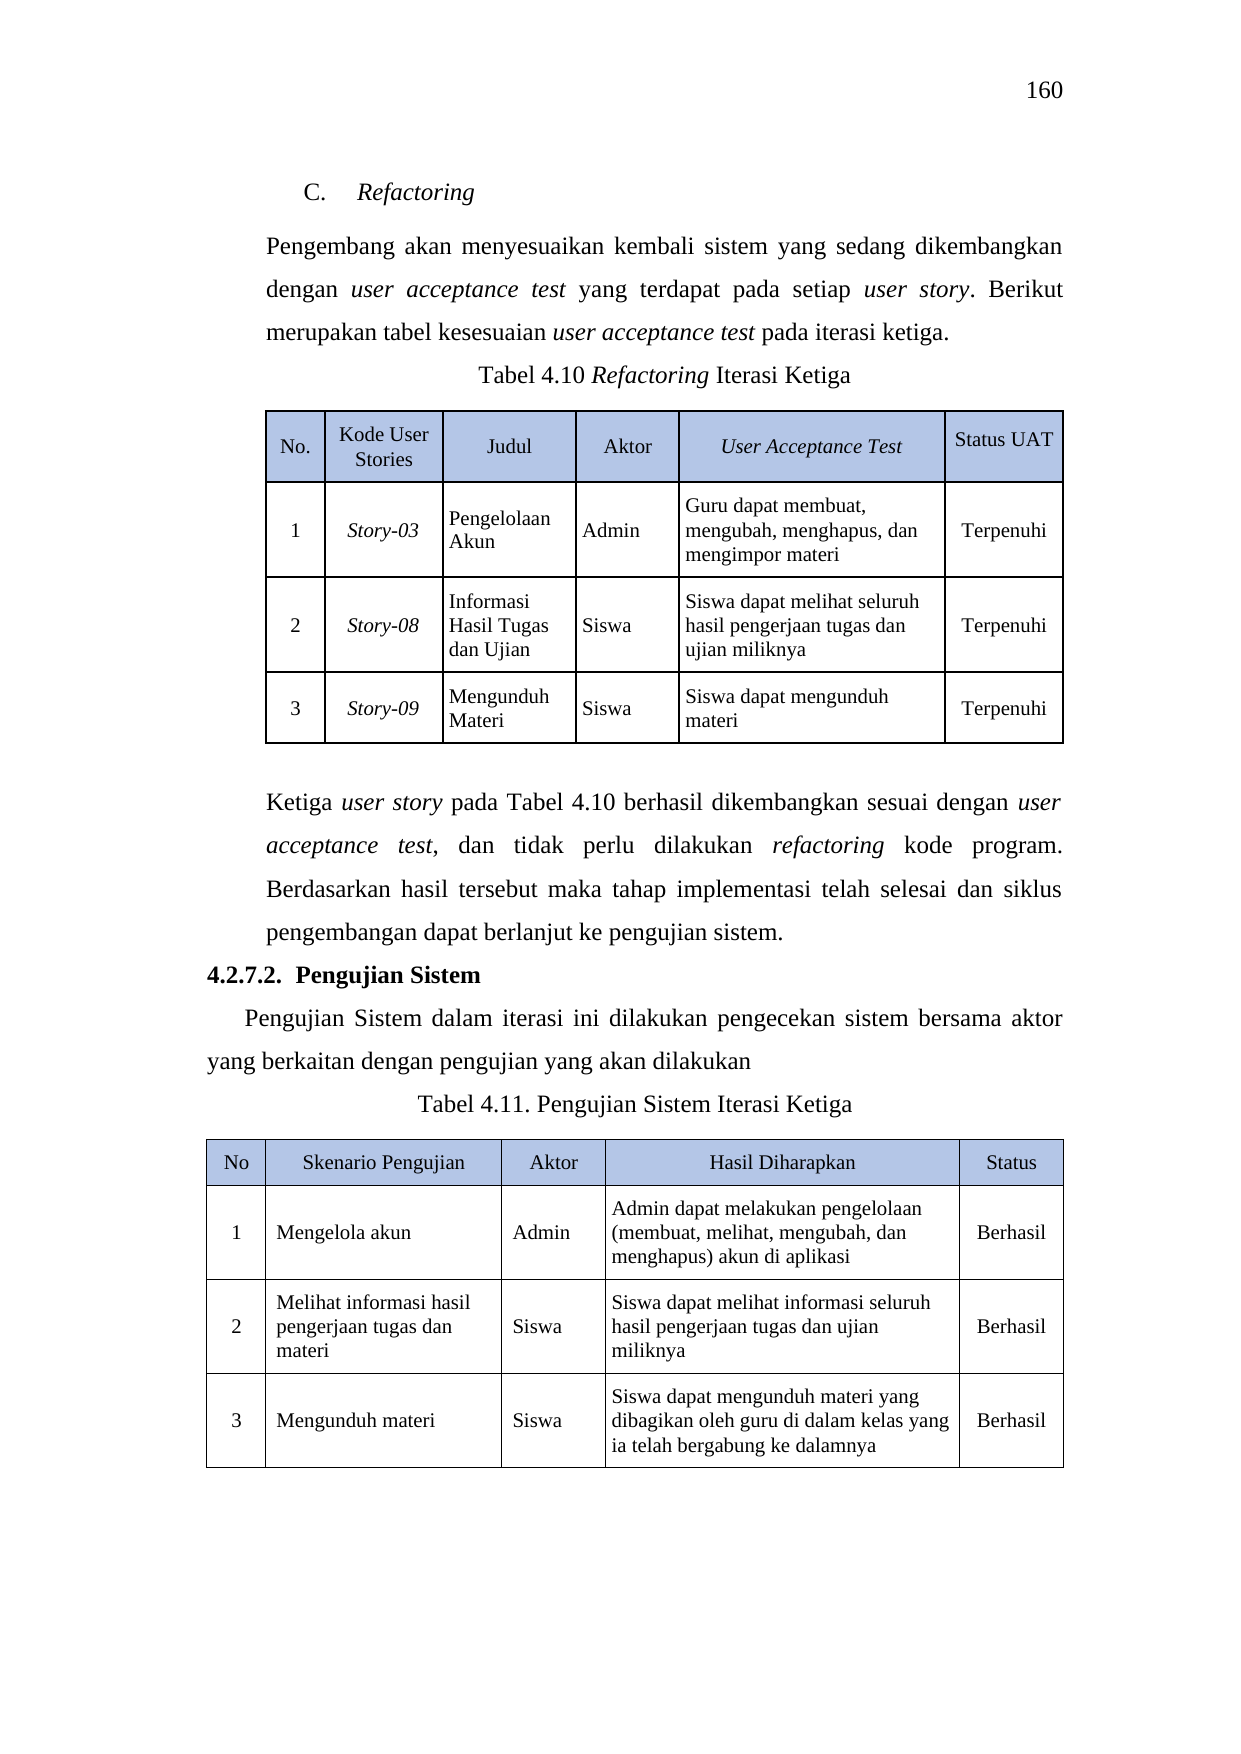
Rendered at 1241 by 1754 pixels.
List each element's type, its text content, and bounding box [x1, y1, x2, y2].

table_cell Informasi Hasil Tugas dan Ujian [444, 578, 575, 671]
table_cell 2 [267, 578, 324, 671]
table_cell Terpenuhi [946, 673, 1062, 742]
table_cell Siswa [577, 578, 678, 671]
table_header Kode User Stories [326, 412, 442, 481]
table_cell Admin [577, 483, 678, 576]
table_header Aktor [502, 1140, 605, 1185]
table_cell Story-08 [326, 578, 442, 671]
table_cell 2 [207, 1280, 265, 1373]
table_cell Berhasil [960, 1186, 1063, 1279]
table_cell Berhasil [960, 1280, 1063, 1373]
table_header Skenario Pengujian [266, 1140, 501, 1185]
subtitle Refactoring [266, 177, 1063, 206]
table_cell Story-09 [326, 673, 442, 742]
table_cell Admin [502, 1186, 605, 1279]
table_cell Pengelolaan Akun [444, 483, 575, 576]
table_header Status UAT [946, 412, 1062, 481]
table_cell Story-03 [326, 483, 442, 576]
table_cell Siswa dapat mengunduh materi yang dibagikan oleh guru di dalam kelas yang ia telah bergabung ke dalamnya [606, 1374, 959, 1467]
subtitle Pengujian Sistem [207, 960, 1063, 989]
table_cell Siswa dapat melihat informasi seluruh hasil pengerjaan tugas dan ujian miliknya [606, 1280, 959, 1373]
table_cell Siswa [502, 1374, 605, 1467]
table_cell 1 [207, 1186, 265, 1279]
table_header Status [960, 1140, 1063, 1185]
text Pengujian Sistem dalam iterasi ini dilakukan pengecekan sistem bersama aktor yang berkaitan dengan pengujian yang akan dilakukan [207, 1003, 1063, 1075]
table_cell Terpenuhi [946, 483, 1062, 576]
table_header Aktor [577, 412, 678, 481]
table_cell Mengunduh materi [266, 1374, 501, 1467]
table_cell Melihat informasi hasil pengerjaan tugas dan materi [266, 1280, 501, 1373]
table_cell Berhasil [960, 1374, 1063, 1467]
table_cell Siswa dapat melihat seluruh hasil pengerjaan tugas dan ujian miliknya [680, 578, 944, 671]
table_cell Siswa [577, 673, 678, 742]
table_cell Mengunduh Materi [444, 673, 575, 742]
table_header Hasil Diharapkan [606, 1140, 959, 1185]
table_cell 1 [267, 483, 324, 576]
table_cell Mengelola akun [266, 1186, 501, 1279]
text Pengembang akan menyesuaikan kembali sistem yang sedang dikembangkan dengan user acceptance test yang terdapat pada setiap user story. Berikut merupakan tabel kesesuaian user acceptance test pada iterasi ketiga. [266, 231, 1063, 346]
table_cell Siswa [502, 1280, 605, 1373]
table_cell Admin dapat melakukan pengelolaan (membuat, melihat, mengubah, dan menghapus) akun di aplikasi [606, 1186, 959, 1279]
table_header No. [267, 412, 324, 481]
text Ketiga user story pada Tabel 4.10 berhasil dikembangkan sesuai dengan user acceptance test, dan tidak perlu dilakukan refactoring kode program. Berdasarkan hasil tersebut maka tahap implementasi telah selesai dan siklus pengembangan dapat berlanjut ke pengujian sistem. [266, 787, 1063, 946]
table_cell 3 [267, 673, 324, 742]
table_cell Terpenuhi [946, 578, 1062, 671]
table_header No [207, 1140, 265, 1185]
table_header Judul [444, 412, 575, 481]
table_cell Guru dapat membuat, mengubah, menghapus, dan mengimpor materi [680, 483, 944, 576]
table_cell Siswa dapat mengunduh materi [680, 673, 944, 742]
table_cell 3 [207, 1374, 265, 1467]
table_header User Acceptance Test [680, 412, 944, 481]
